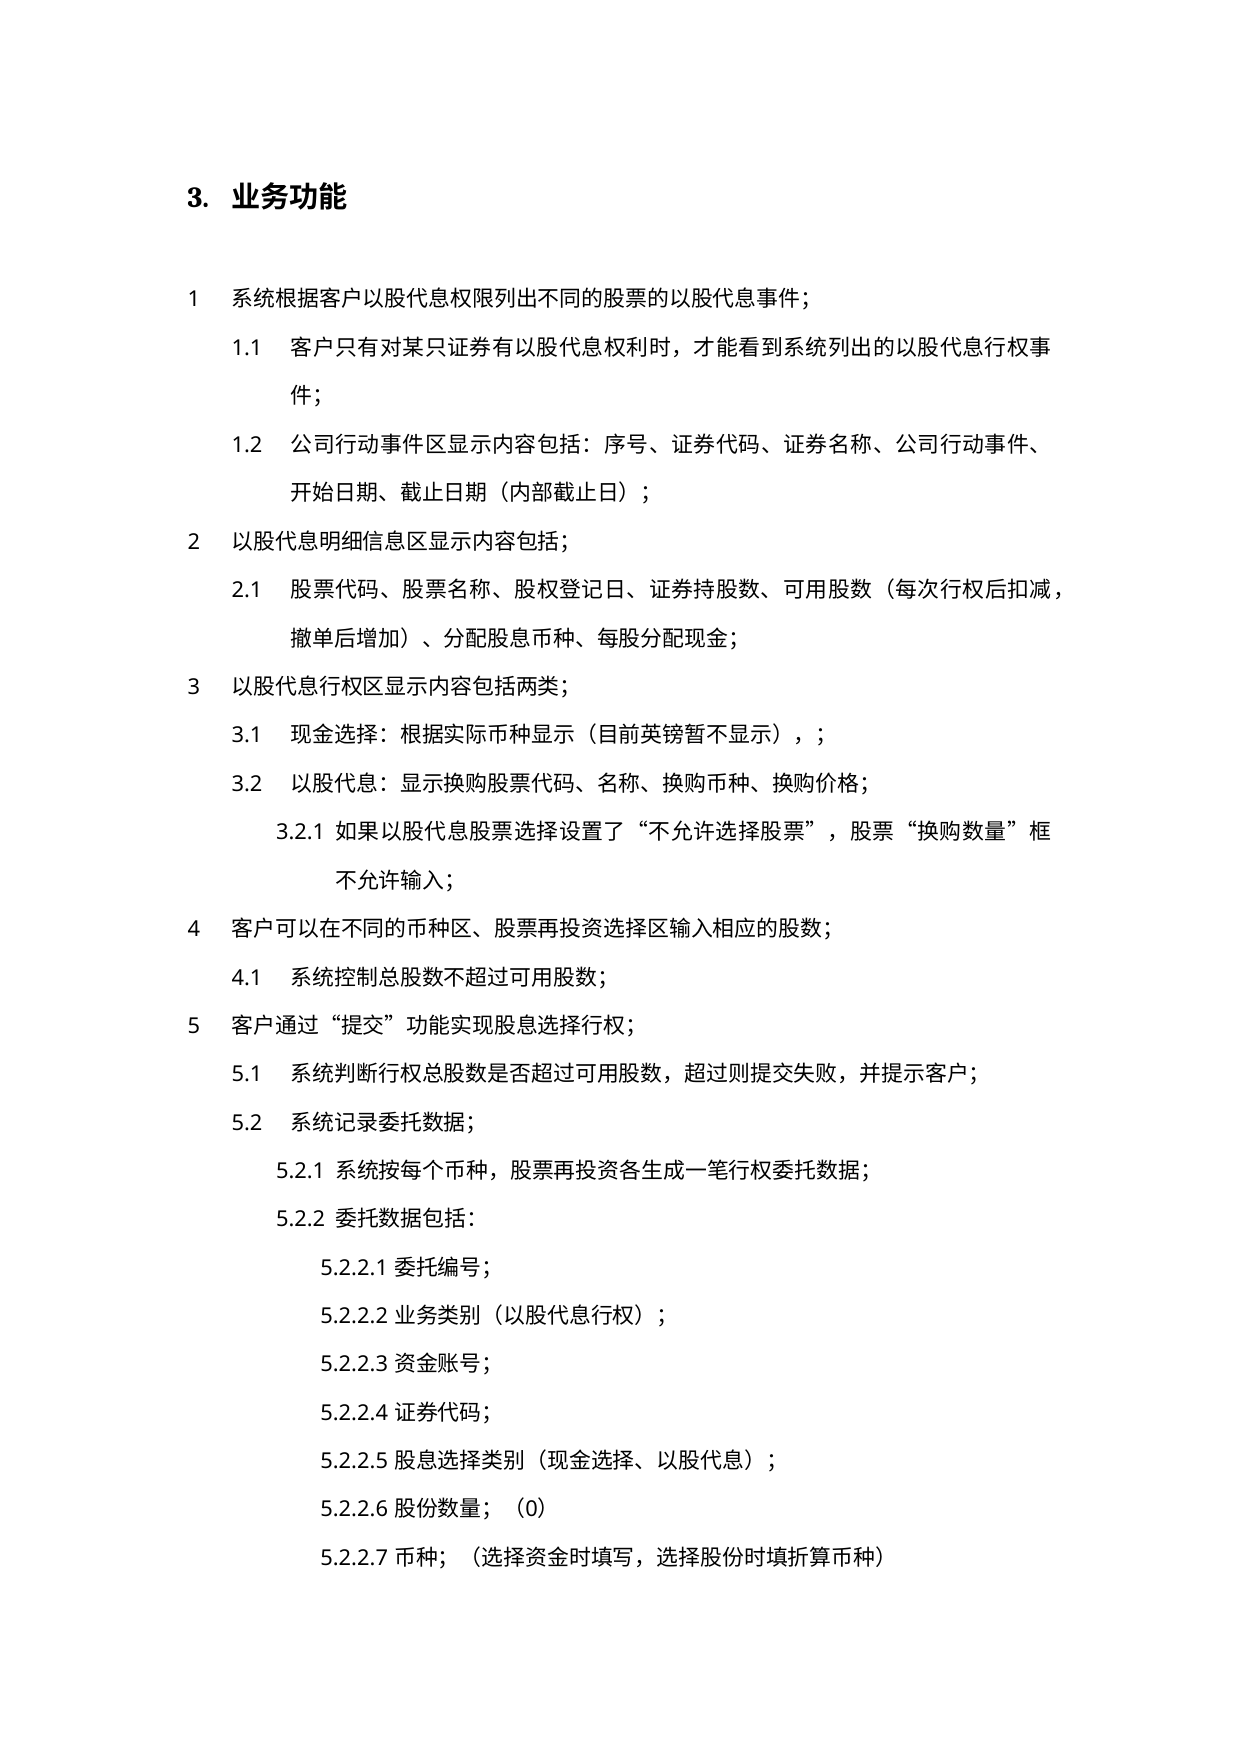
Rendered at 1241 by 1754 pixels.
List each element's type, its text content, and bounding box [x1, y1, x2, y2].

list 以股代息明细信息区显示内容包括； [187, 523, 1053, 556]
list 公司行动事件区显示内容包括：序号、证券代码、证券名称、公司行动事件、开始日期、截止日期（内部截止日）； [231, 426, 1053, 507]
list 客户通过“提交”功能实现股息选择行权； [187, 1007, 1053, 1040]
list 系统根据客户以股代息权限列出不同的股票的以股代息事件； [187, 281, 1053, 313]
list 系统控制总股数不超过可用股数； [231, 959, 1053, 992]
list 客户可以在不同的币种区、股票再投资选择区输入相应的股数； [187, 911, 1053, 943]
list 委托数据包括： [276, 1201, 1053, 1233]
subtitle 业务功能 [187, 162, 1053, 227]
list 委托编号； [320, 1249, 1053, 1282]
list 系统记录委托数据； [231, 1104, 1053, 1137]
list 股息选择类别（现金选择、以股代息）； [320, 1442, 1053, 1475]
list 系统按每个币种，股票再投资各生成一笔行权委托数据； [276, 1152, 1053, 1185]
list 资金账号； [320, 1346, 1053, 1378]
list 系统判断行权总股数是否超过可用股数，超过则提交失败，并提示客户； [231, 1056, 1053, 1088]
list 股票代码、股票名称、股权登记日、证券持股数、可用股数（每次行权后扣减，撤单后增加）、分配股息币种、每股分配现金； [231, 572, 1053, 653]
list 证券代码； [320, 1394, 1053, 1427]
list 如果以股代息股票选择设置了“不允许选择股票”，股票“换购数量”框不允许输入； [276, 814, 1053, 895]
list 币种；（选择资金时填写，选择股份时填折算币种） [320, 1539, 1053, 1572]
list 以股代息：显示换购股票代码、名称、换购币种、换购价格； [231, 765, 1053, 798]
list 股份数量；（0） [320, 1491, 1053, 1523]
list 客户只有对某只证券有以股代息权利时，才能看到系统列出的以股代息行权事件； [231, 329, 1053, 410]
list 业务类别（以股代息行权）； [320, 1297, 1053, 1330]
list 以股代息行权区显示内容包括两类； [187, 669, 1053, 701]
list 现金选择：根据实际币种显示（目前英镑暂不显示），； [231, 717, 1053, 749]
